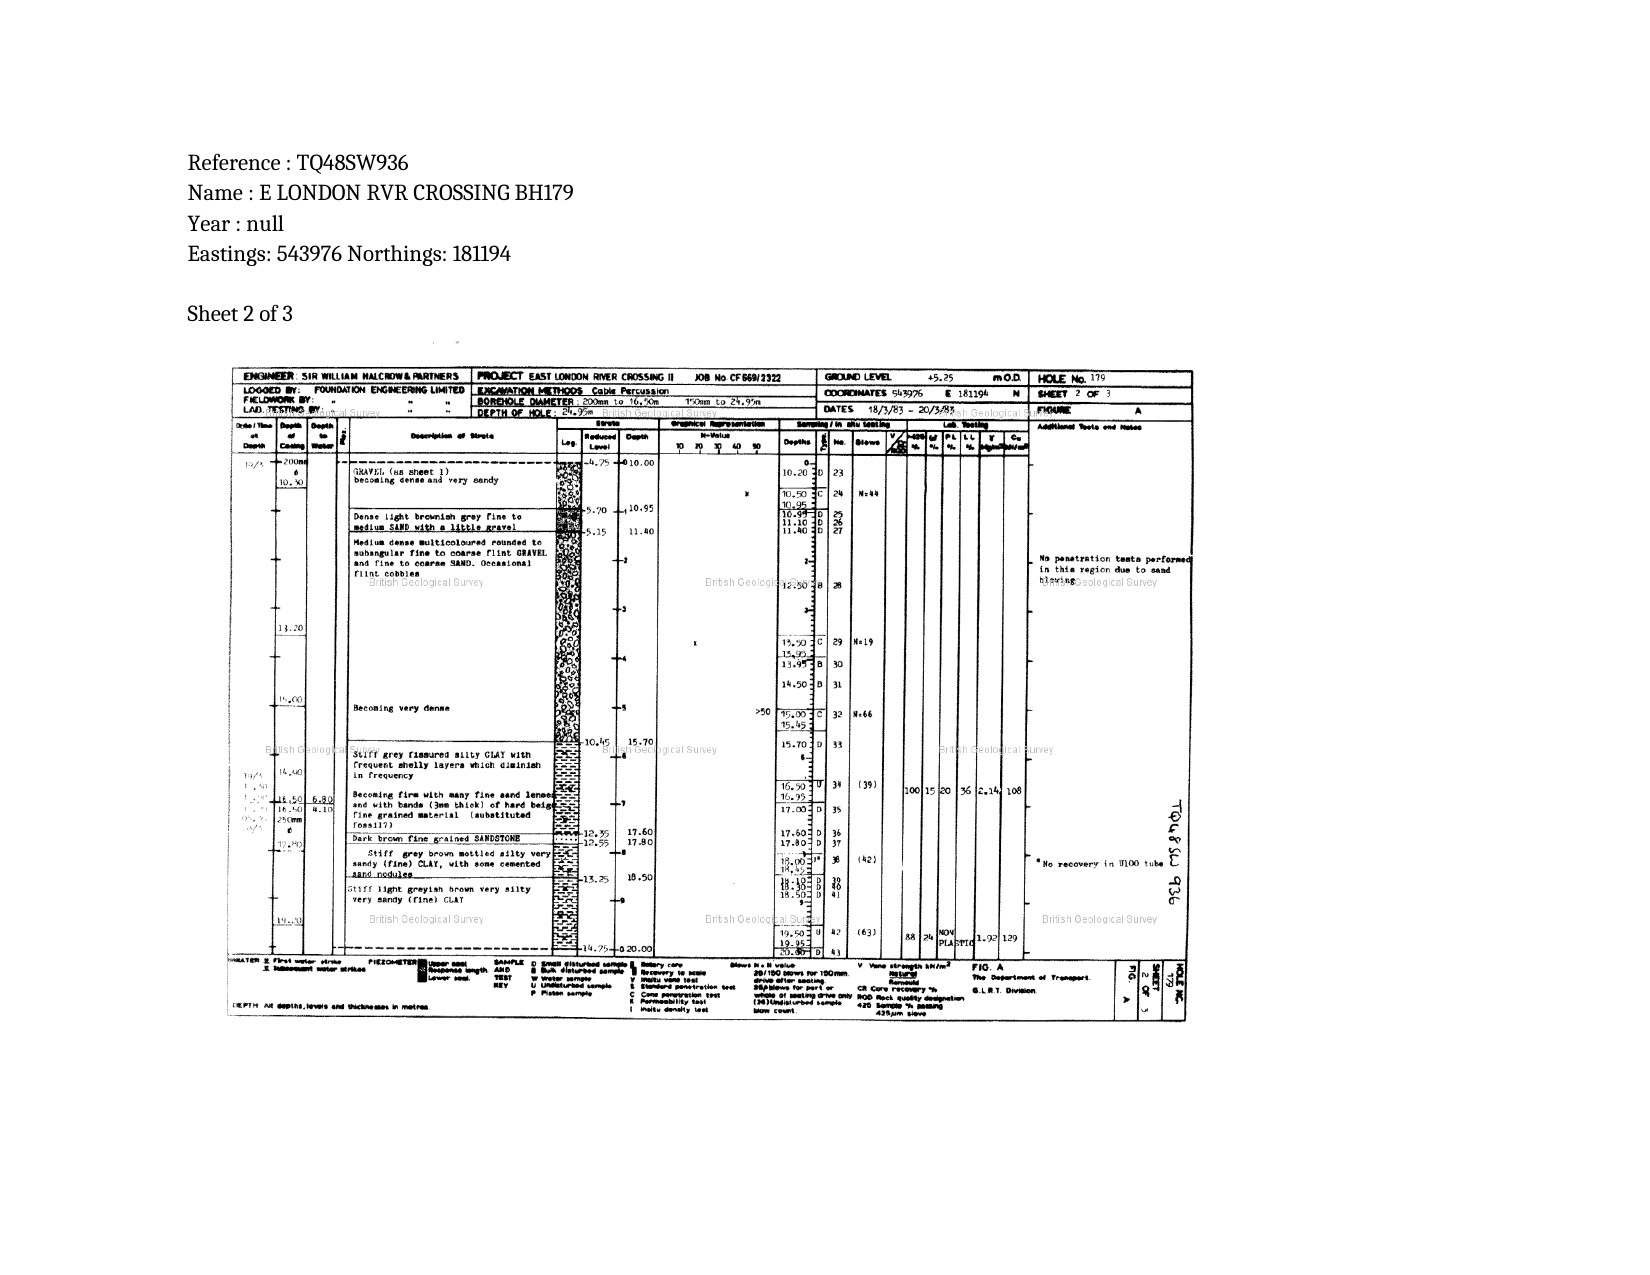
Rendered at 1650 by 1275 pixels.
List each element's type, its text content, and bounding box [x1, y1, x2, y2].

text Name : E LONDON RVR CROSSING BH179 [187, 180, 1462, 207]
text Reference : TQ48SW936 [187, 150, 1462, 176]
text Sheet 2 of 3 [187, 301, 1462, 327]
picture [206, 331, 1216, 1052]
text Eastings: 543976 Northings: 181194 [187, 241, 1462, 297]
text Year : null [187, 210, 1462, 237]
